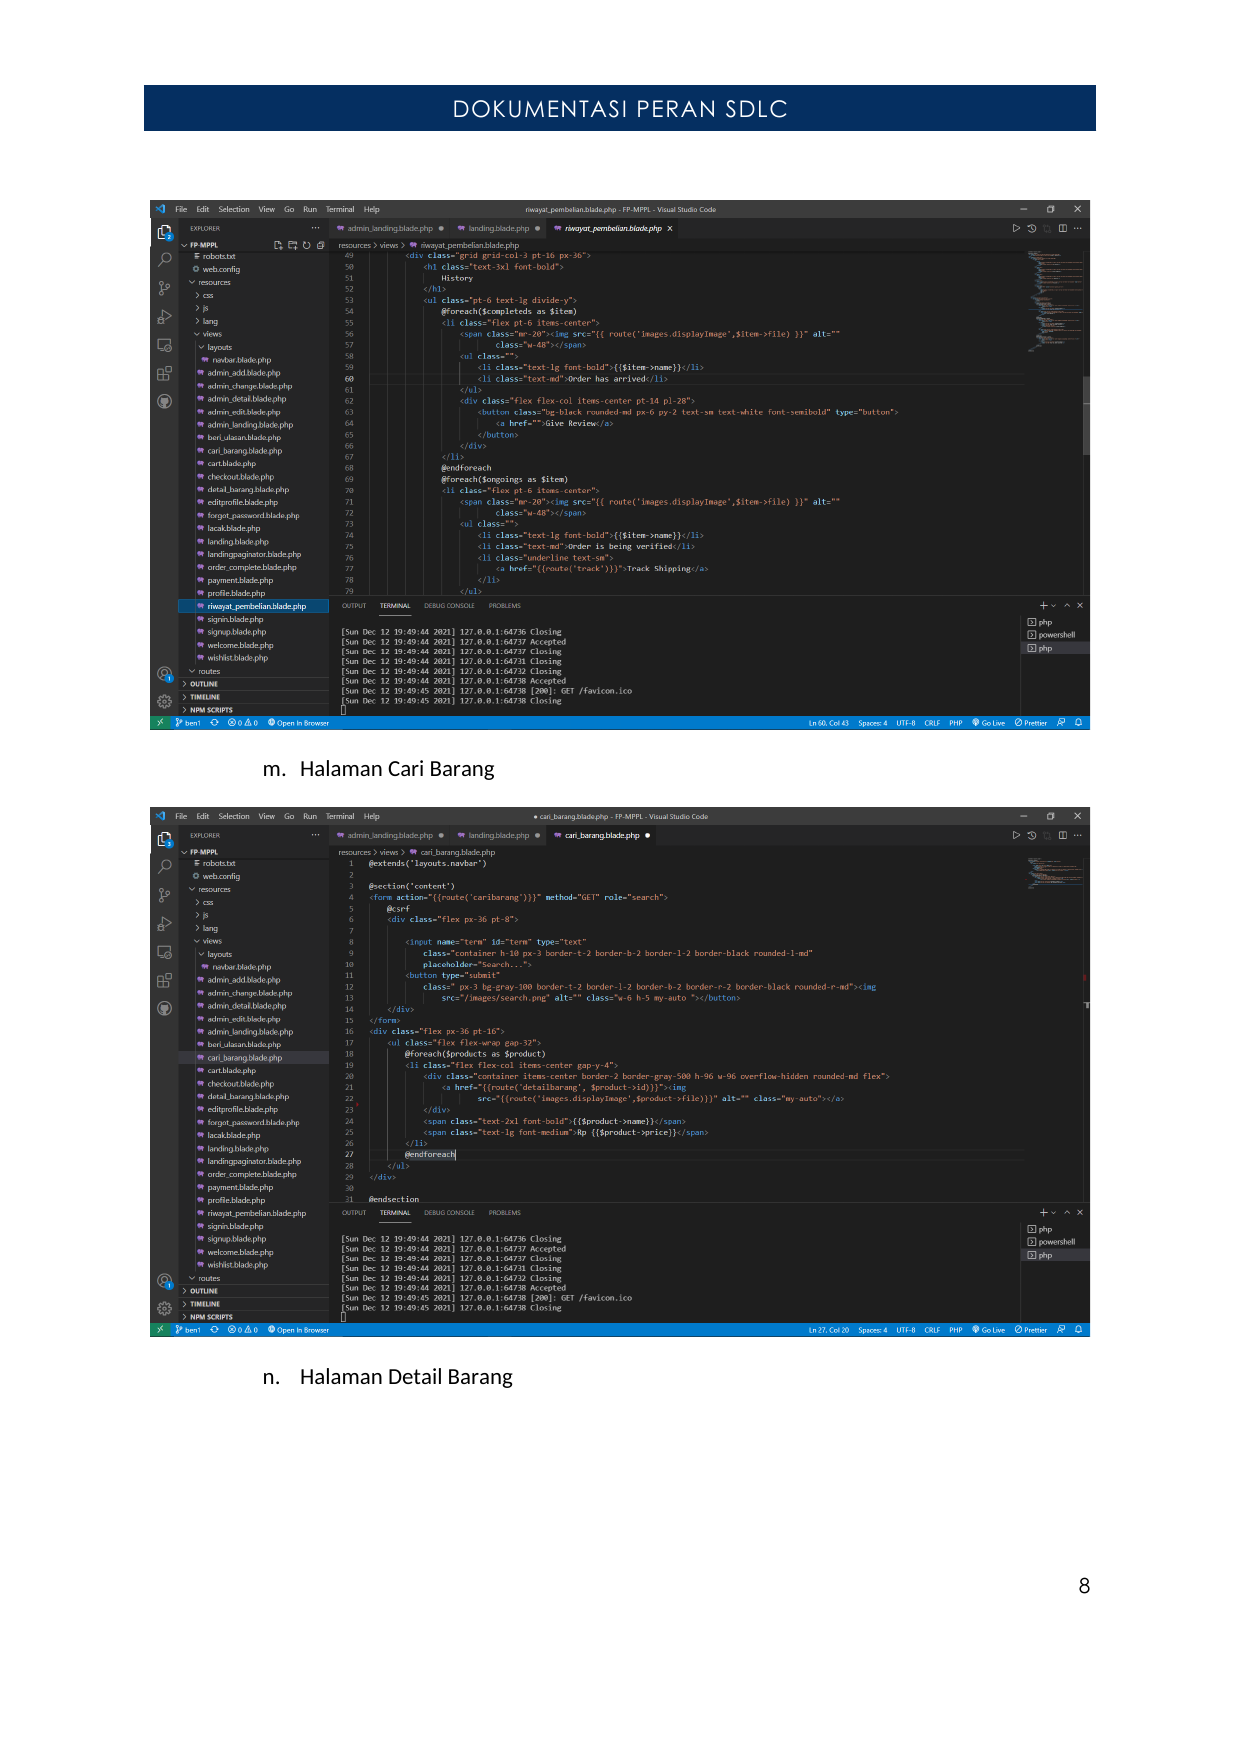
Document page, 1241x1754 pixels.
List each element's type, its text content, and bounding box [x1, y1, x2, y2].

list Halaman Detail Barang [262, 1362, 1090, 1390]
picture [150, 807, 1091, 1337]
list Halaman Cari Barang [262, 754, 1090, 782]
picture [150, 200, 1091, 730]
